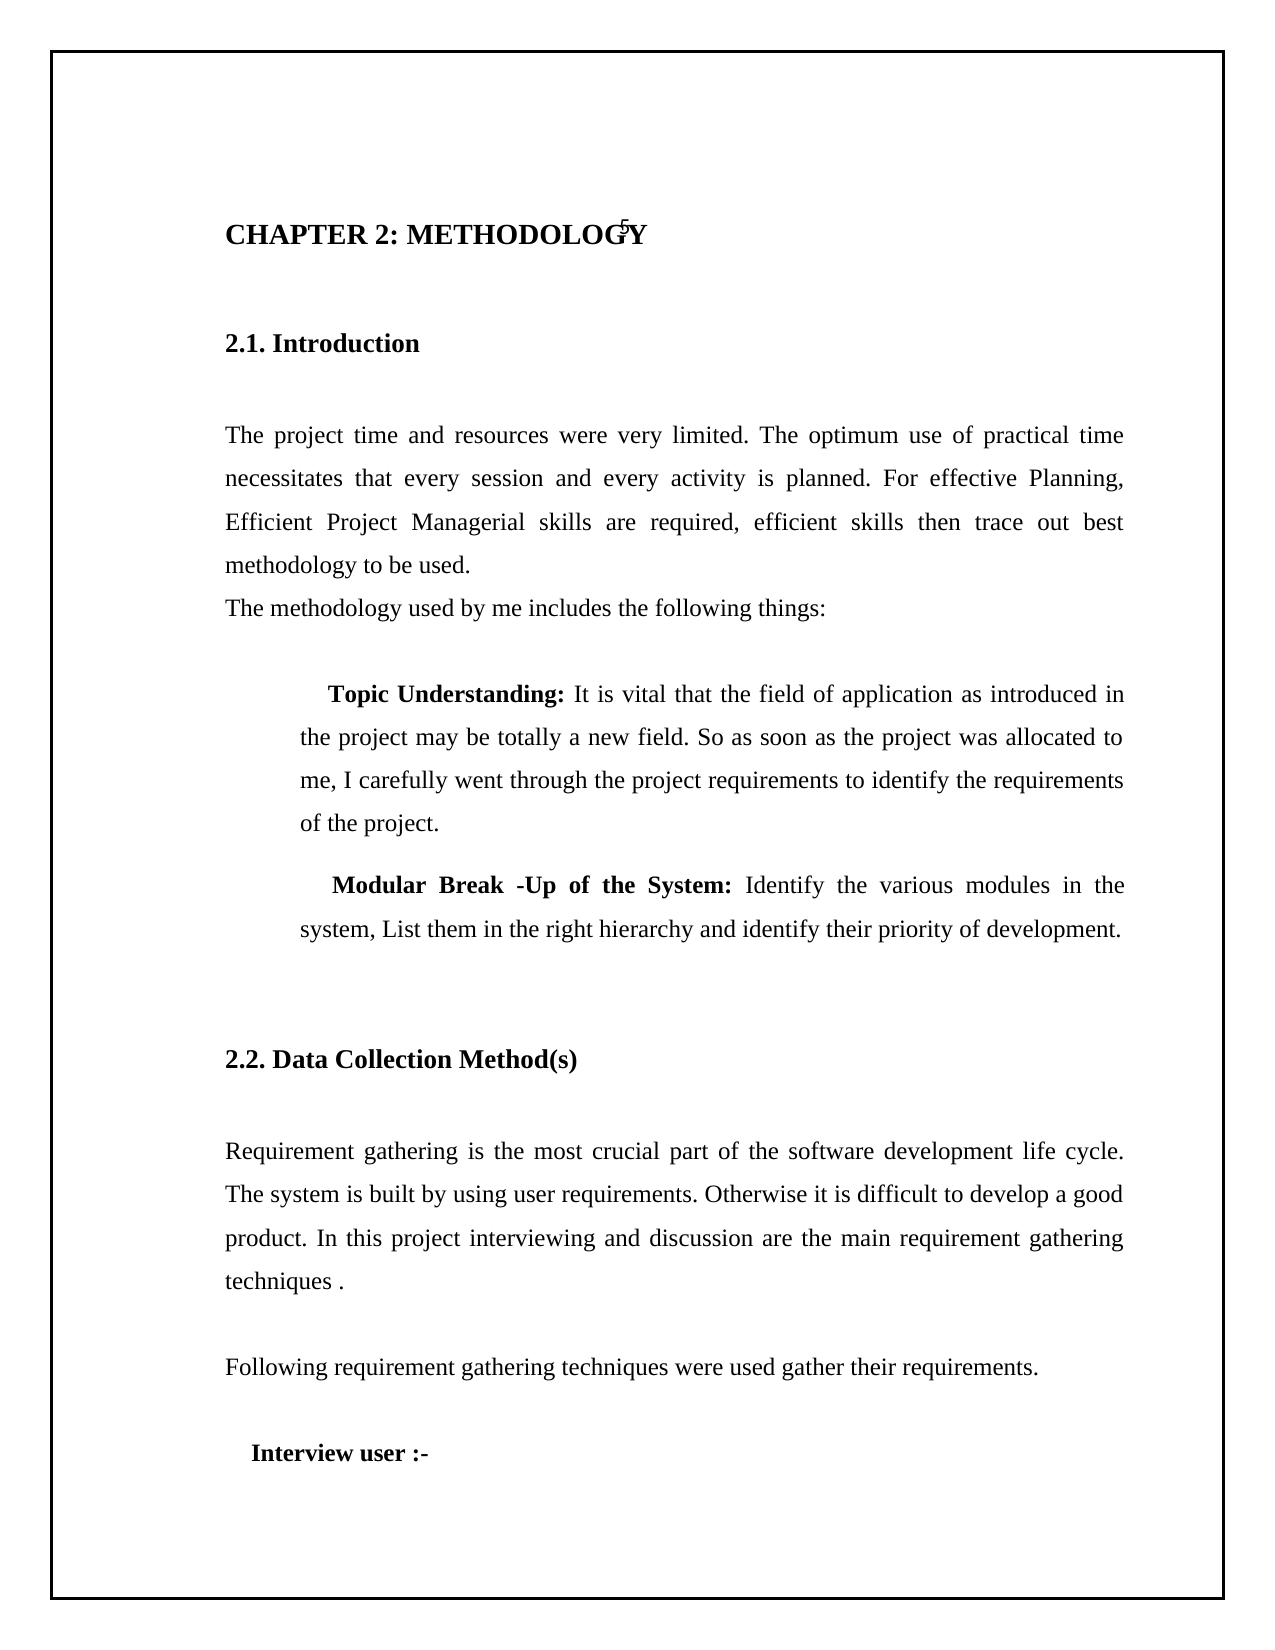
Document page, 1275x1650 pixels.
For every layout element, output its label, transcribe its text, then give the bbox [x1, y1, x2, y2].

text The project time and resources were very limited. The optimum use of practical time necessitates that every session and every activity is planned. For effective Planning, Efficient Project Managerial skills are required, efficient skills then trace out best methodology to be used. [225, 420, 1125, 578]
text Requirement gathering is the most crucial part of the software development life cycle. The system is built by using user requirements. Otherwise it is difficult to develop a good product. In this project interviewing and discussion are the main requirement gathering techniques . [225, 1136, 1125, 1294]
text  Modular Break -Up of the System: Identify the various modules in the system, List them in the right hierarchy and identify their priority of development. [300, 871, 1125, 942]
text  Interview user :- [225, 1438, 1125, 1467]
text CHAPTER 2: METHODOLOGY [225, 217, 1125, 251]
text  Topic Understanding: It is vital that the field of application as introduced in the project may be totally a new field. So as soon as the project was allocated to me, I carefully went through the project requirements to identify the requirements of the project. [300, 679, 1125, 837]
text The methodology used by me includes the following things: [225, 593, 1125, 622]
text 2.1. Introduction [225, 327, 1125, 358]
text 2.2. Data Collection Method(s) [225, 1043, 1125, 1074]
text Following requirement gathering techniques were used gather their requirements. [225, 1352, 1125, 1381]
